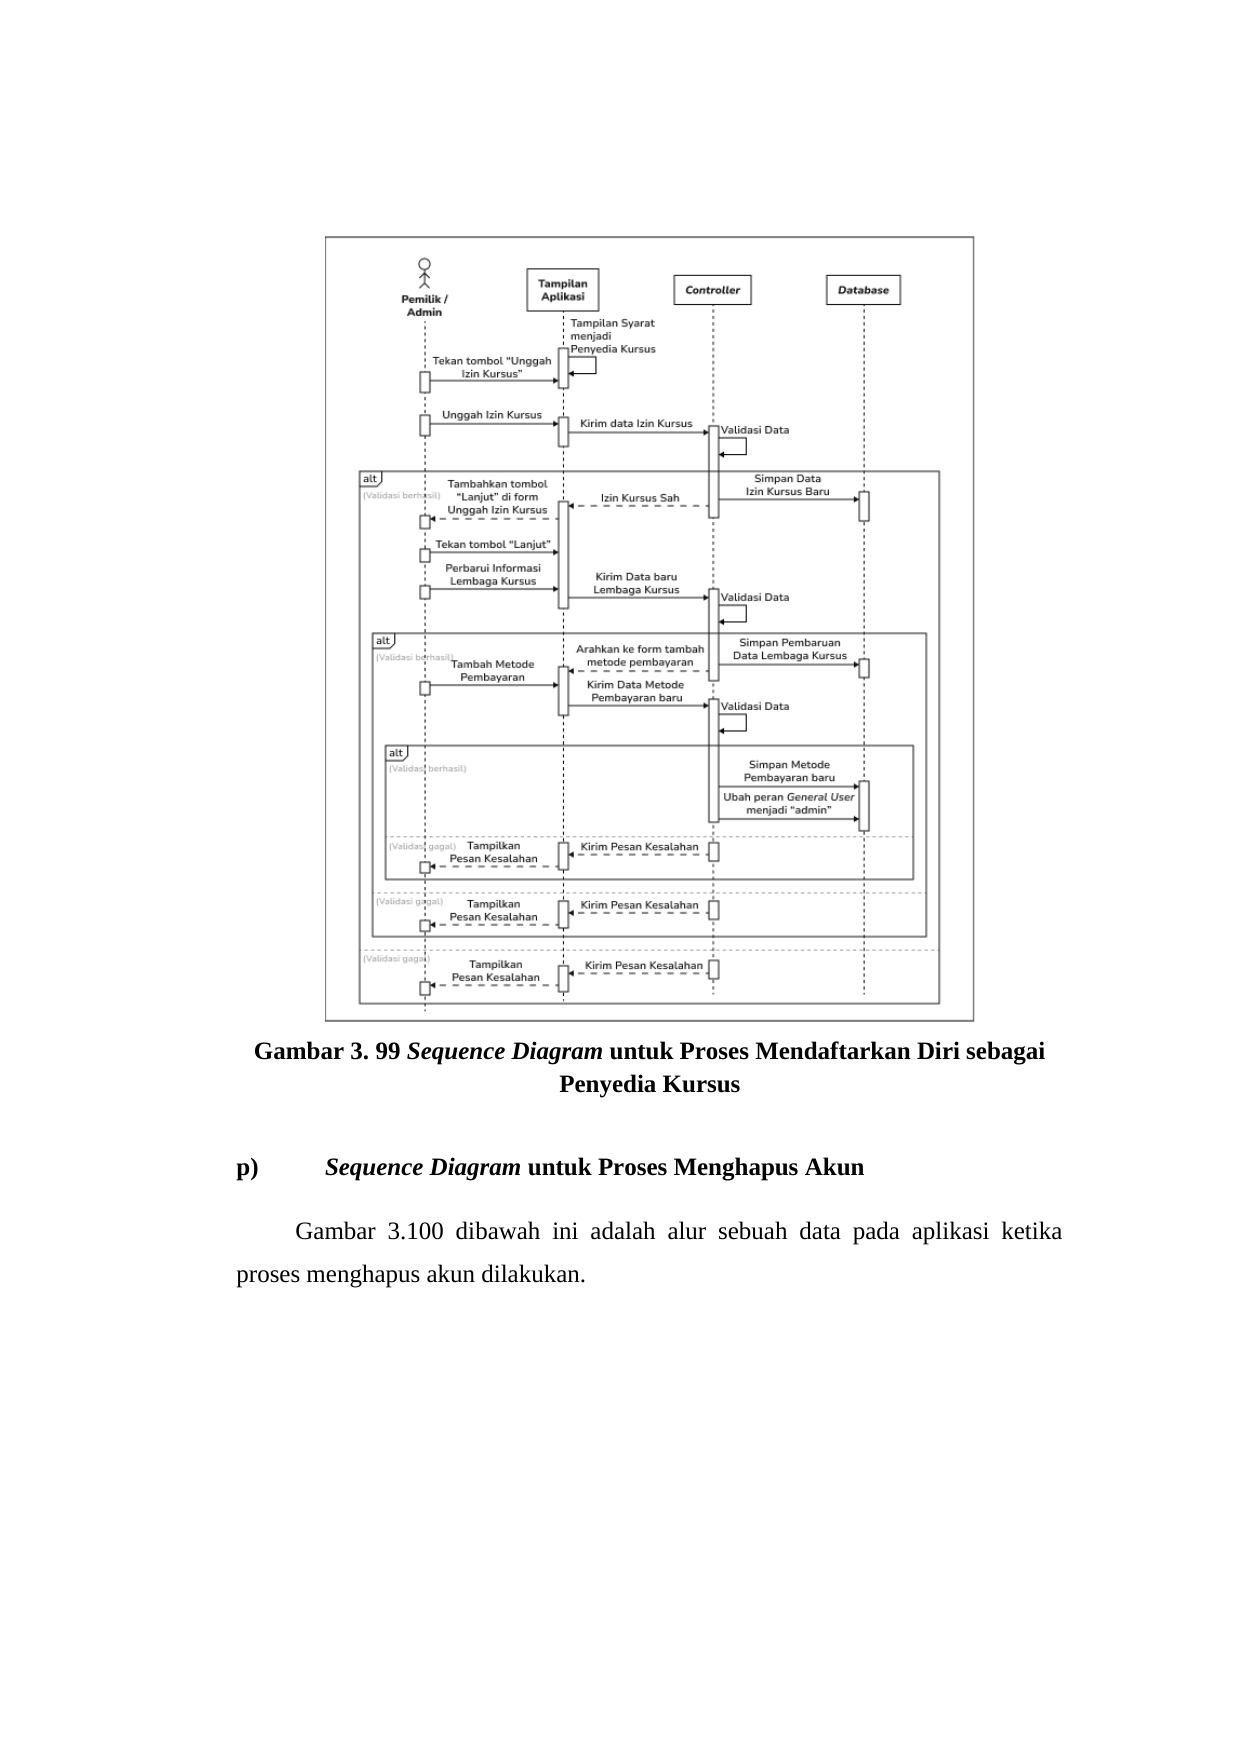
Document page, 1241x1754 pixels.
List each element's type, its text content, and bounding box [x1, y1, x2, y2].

picture [325, 236, 975, 1022]
subtitle Sequence Diagram untuk Proses Menghapus Akun [236, 1152, 1063, 1181]
text Gambar 3.100 dibawah ini adalah alur sebuah data pada aplikasi ketika proses menghapus akun dilakukan. [236, 1216, 1063, 1288]
text Gambar 3. Sequence Diagram untuk Proses Mendaftarkan Diri sebagai Penyedia Kursus [236, 1036, 1063, 1098]
